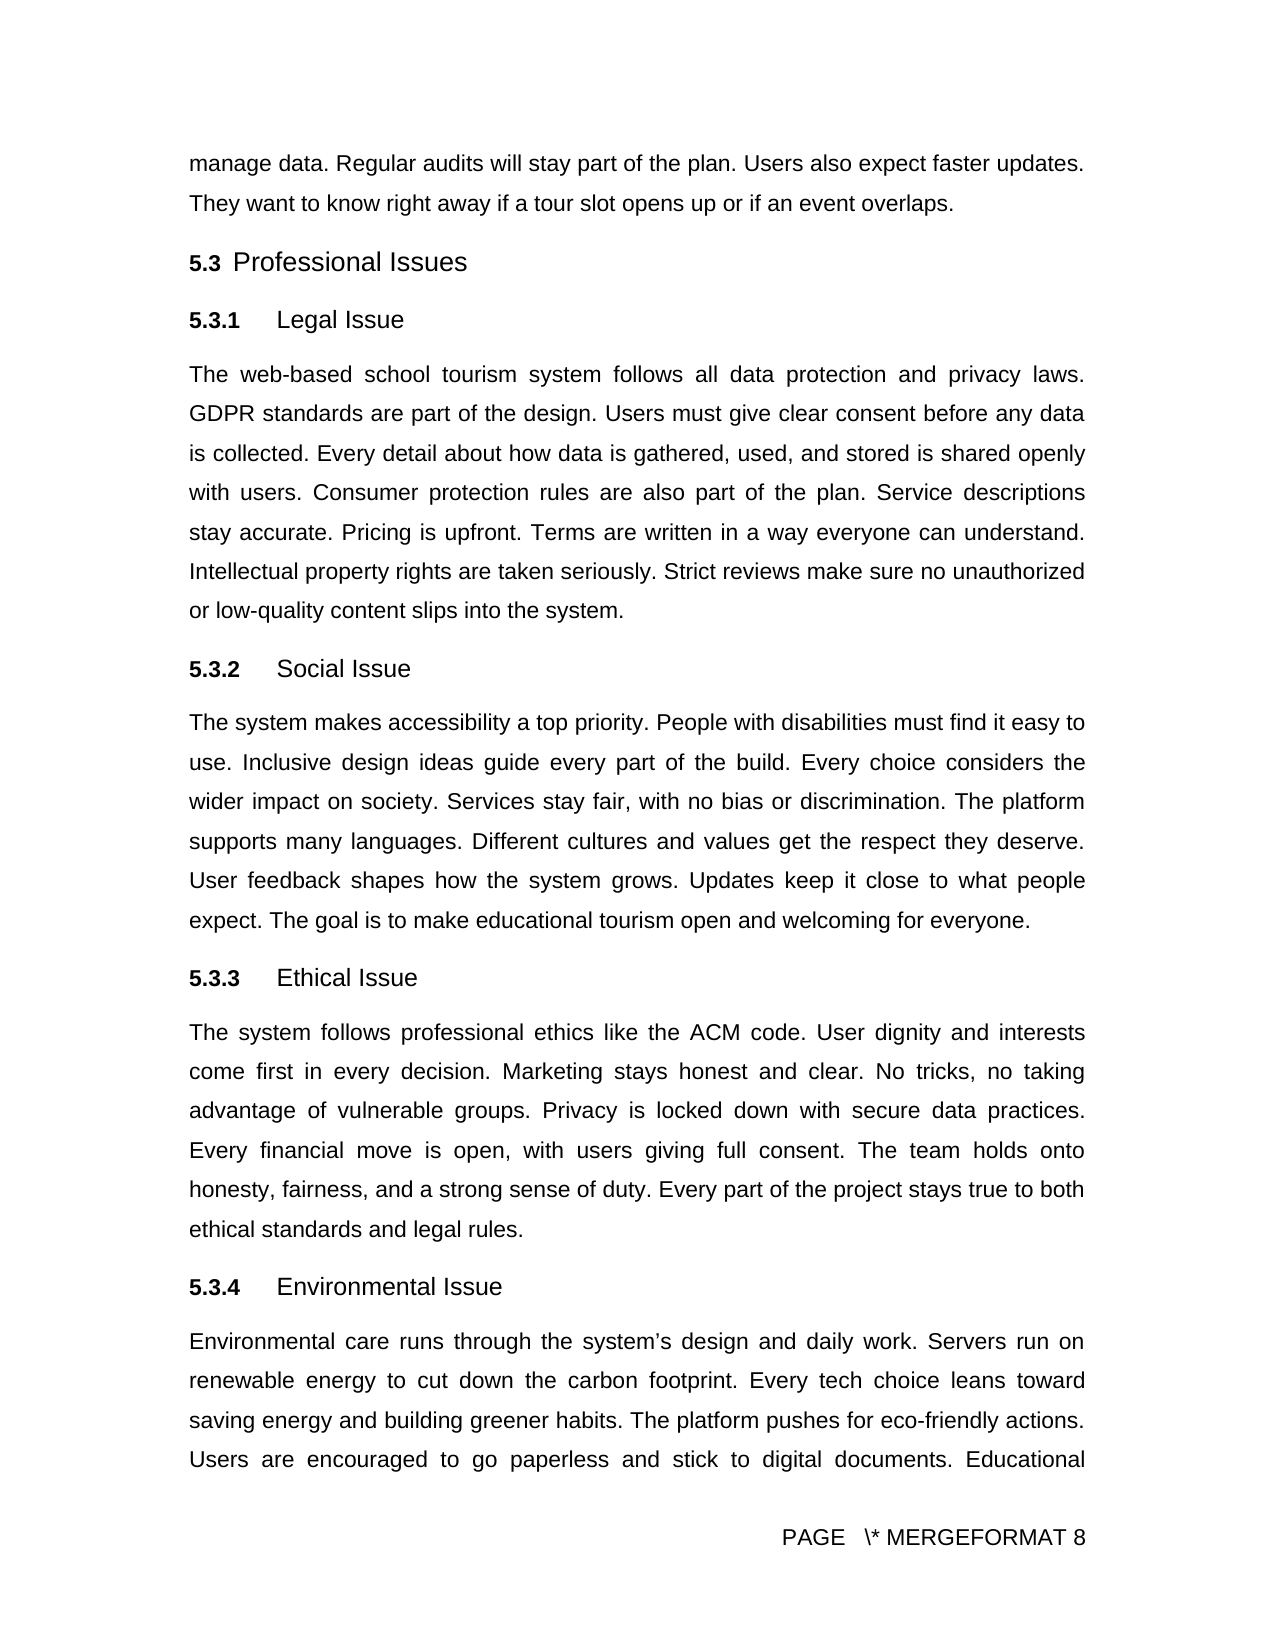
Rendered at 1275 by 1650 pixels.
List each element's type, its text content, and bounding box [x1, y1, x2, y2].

text The web-based school tourism system follows all data protection and privacy laws. GDPR standards are part of the design. Users must give clear consent before any data is collected. Every detail about how data is gathered, used, and stored is shared openly with users. Consumer protection rules are also part of the plan. Service descriptions stay accurate. Pricing is upfront. Terms are written in a way everyone can understand. Intellectual property rights are taken seriously. Strict reviews make sure no unauthorized or low-quality content slips into the system. [189, 361, 1086, 624]
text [189, 150, 1086, 216]
subtitle Social Issue [189, 654, 1086, 682]
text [189, 1328, 1086, 1472]
subtitle Environmental Issue [189, 1272, 1086, 1301]
subtitle Legal Issue [189, 305, 1086, 334]
text The system makes accessibility a top priority. People with disabilities must find it easy to use. Inclusive design ideas guide every part of the build. Every choice considers the wider impact on society. Services stay fair, with no bias or discrimination. The platform supports many languages. Different cultures and values get the respect they deserve. User feedback shapes how the system grows. Updates keep it close to what people expect. The goal is to make educational tourism open and welcoming for everyone. [189, 709, 1086, 933]
subtitle Ethical Issue [189, 963, 1086, 992]
text The system follows professional ethics like the ACM code. User dignity and interests come first in every decision. Marketing stays honest and clear. No tricks, no taking advantage of vulnerable groups. Privacy is locked down with secure data practices. Every financial move is open, with users giving full consent. The team holds onto honesty, fairness, and a strong sense of duty. Every part of the project stays true to both ethical standards and legal rules. [189, 1018, 1086, 1242]
subtitle Professional Issues [189, 246, 1086, 277]
